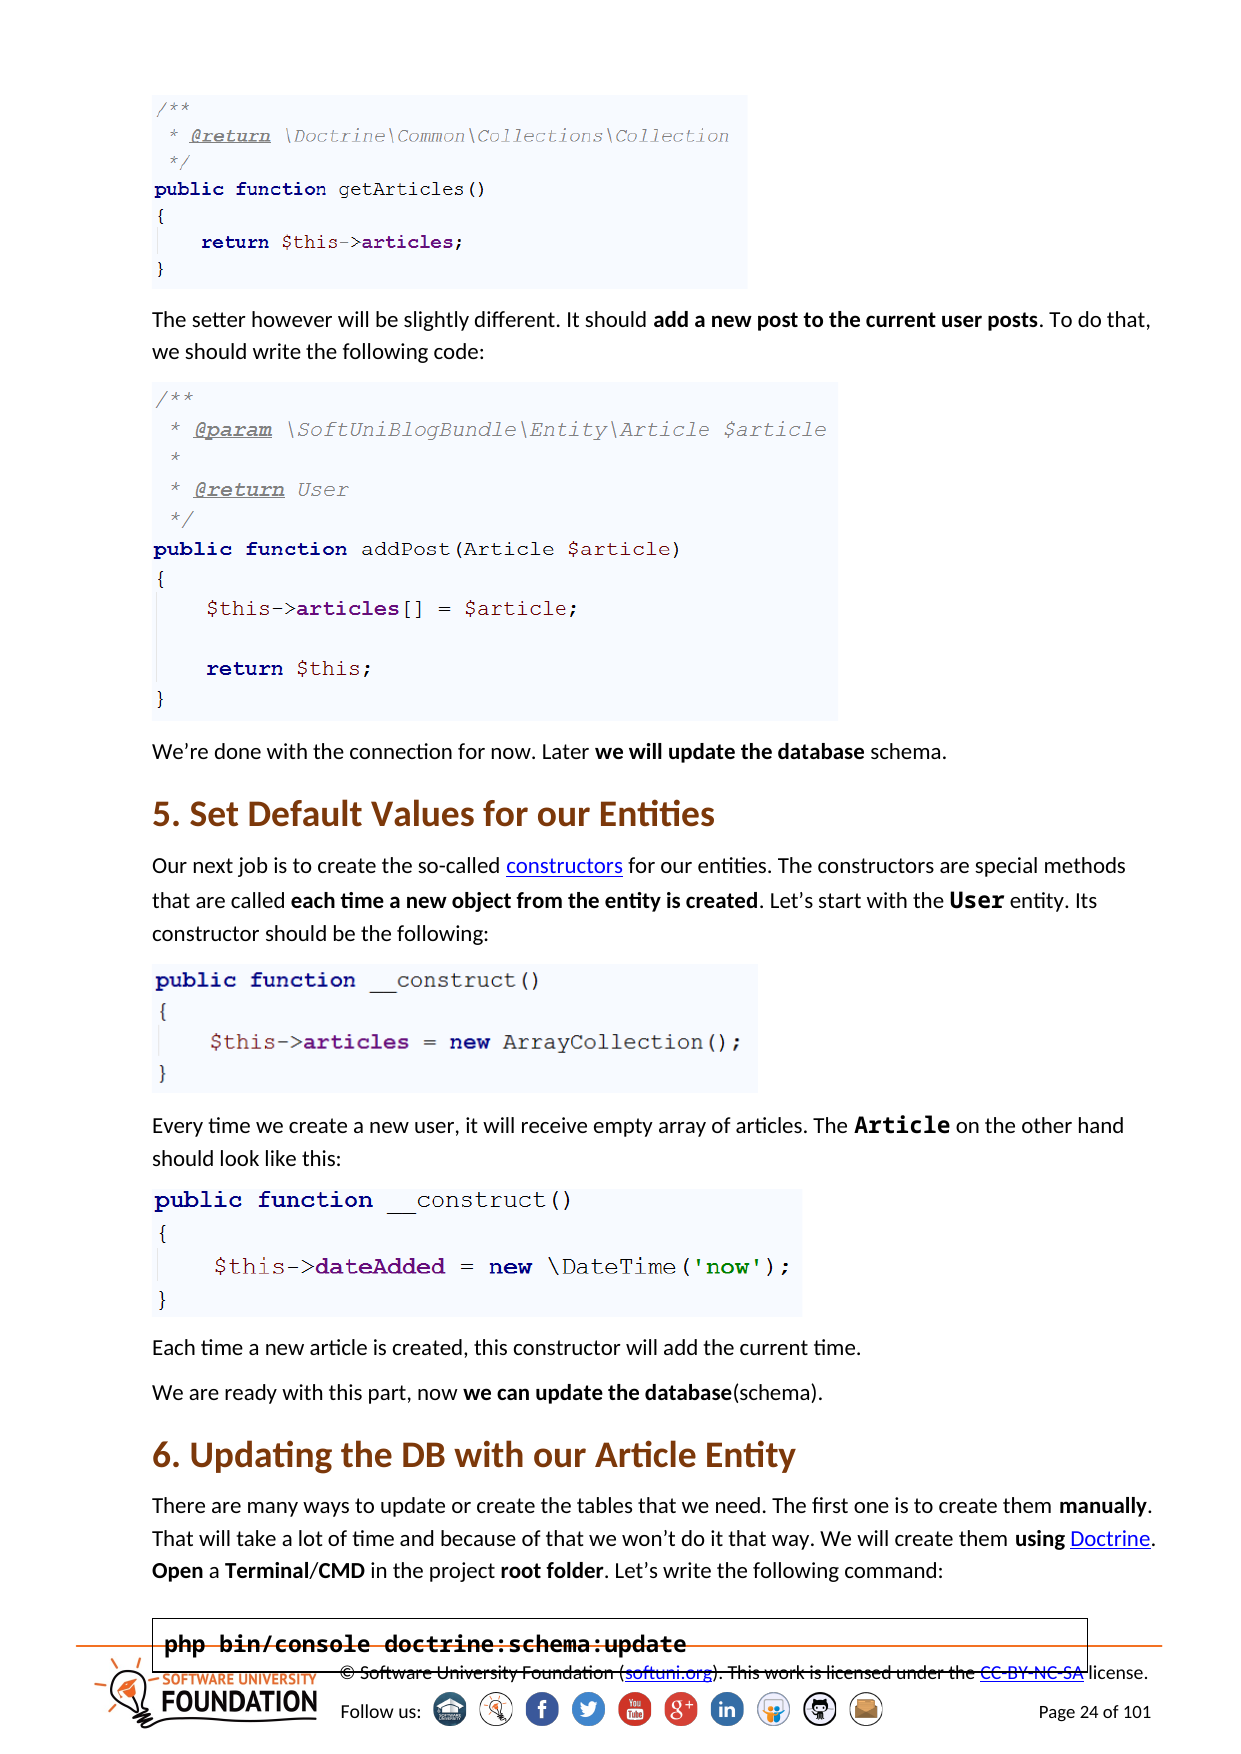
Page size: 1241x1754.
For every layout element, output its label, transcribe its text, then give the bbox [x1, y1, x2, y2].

picture [803, 1692, 837, 1726]
picture [151, 1189, 803, 1317]
picture [479, 1692, 513, 1726]
picture [710, 1692, 744, 1726]
picture [664, 1692, 698, 1726]
subtitle Updating the DB with our Article Entity [152, 1431, 1163, 1476]
picture [151, 95, 748, 289]
text There are many ways to update or create the tables that we need. The first one is to create them manually. That will take a lot of time and because of that we won’t do it that way. We will create them using Doctrine. Open a Terminal/CMD in the project root folder. Let’s write the following command: [152, 1492, 1163, 1584]
text The setter however will be slightly different. It should add a new post to the current user posts. To do that, we should write the following code: [152, 305, 1163, 365]
subtitle Set Default Values for our Entities [152, 790, 1163, 836]
picture [525, 1692, 559, 1726]
text We are ready with this part, now we can update the database(schema). [152, 1378, 1163, 1406]
text Our next job is to create the so-called constructors for our entities. The constructors are special methods that are called each time a new object from the entity is created. Let’s start with the User entity. Its constructor should be the following: [152, 851, 1163, 948]
text We’re done with the connection for now. Later we will update the database schema. [77, 737, 1163, 765]
picture [151, 964, 758, 1093]
text Each time a new article is created, this constructor will add the current time. [152, 1333, 1163, 1361]
text Every time we create a new user, it will receive empty array of articles. The Article on the other hand should look like this: [152, 1109, 1163, 1172]
picture [151, 382, 839, 721]
picture [93, 1656, 317, 1729]
picture [572, 1692, 605, 1726]
picture [618, 1692, 652, 1726]
picture [433, 1692, 467, 1726]
picture [757, 1692, 790, 1726]
picture [849, 1692, 883, 1726]
table_header php bin/console doctrine:schema:update [153, 1619, 1087, 1671]
